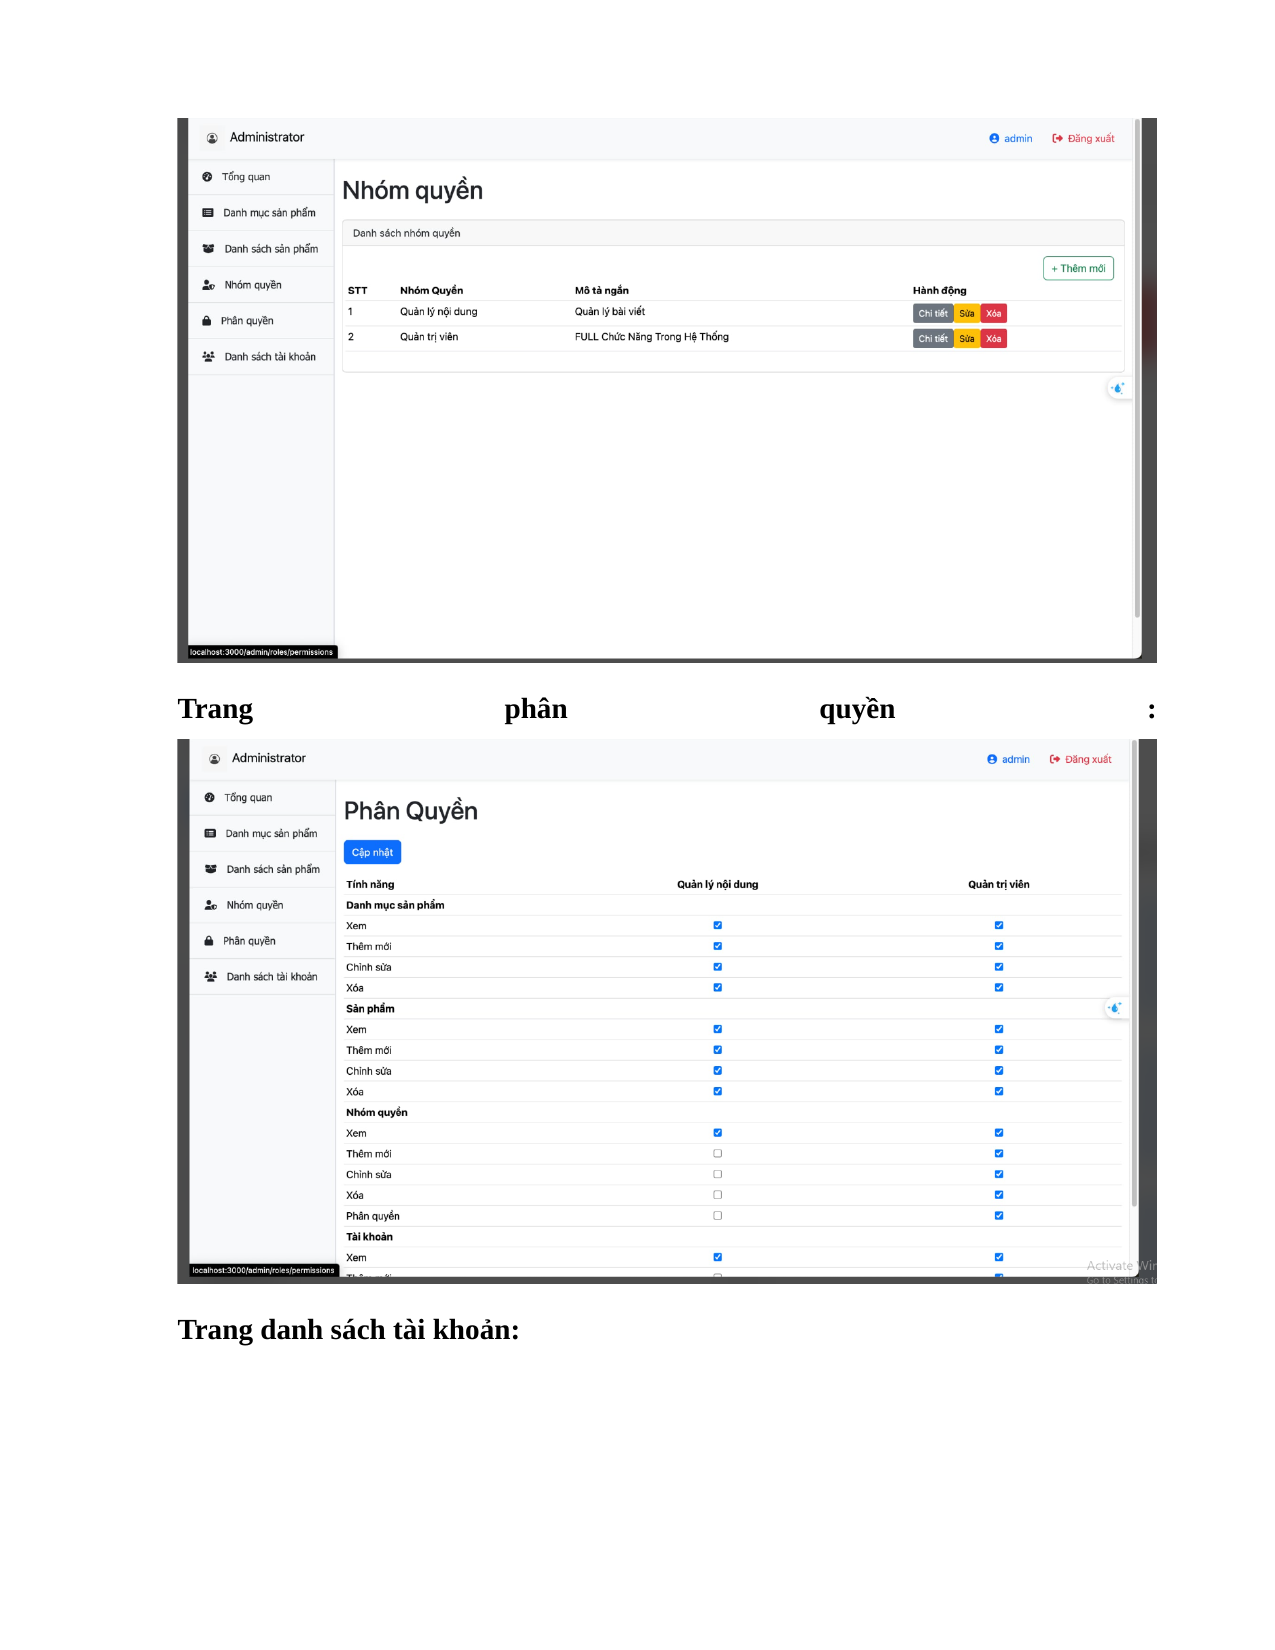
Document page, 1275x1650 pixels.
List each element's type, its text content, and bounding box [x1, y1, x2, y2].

text Trang phân quyền : [177, 692, 1157, 739]
picture [177, 118, 1157, 663]
text Trang danh sách tài khoản: [177, 1312, 1157, 1346]
picture [177, 739, 1157, 1284]
